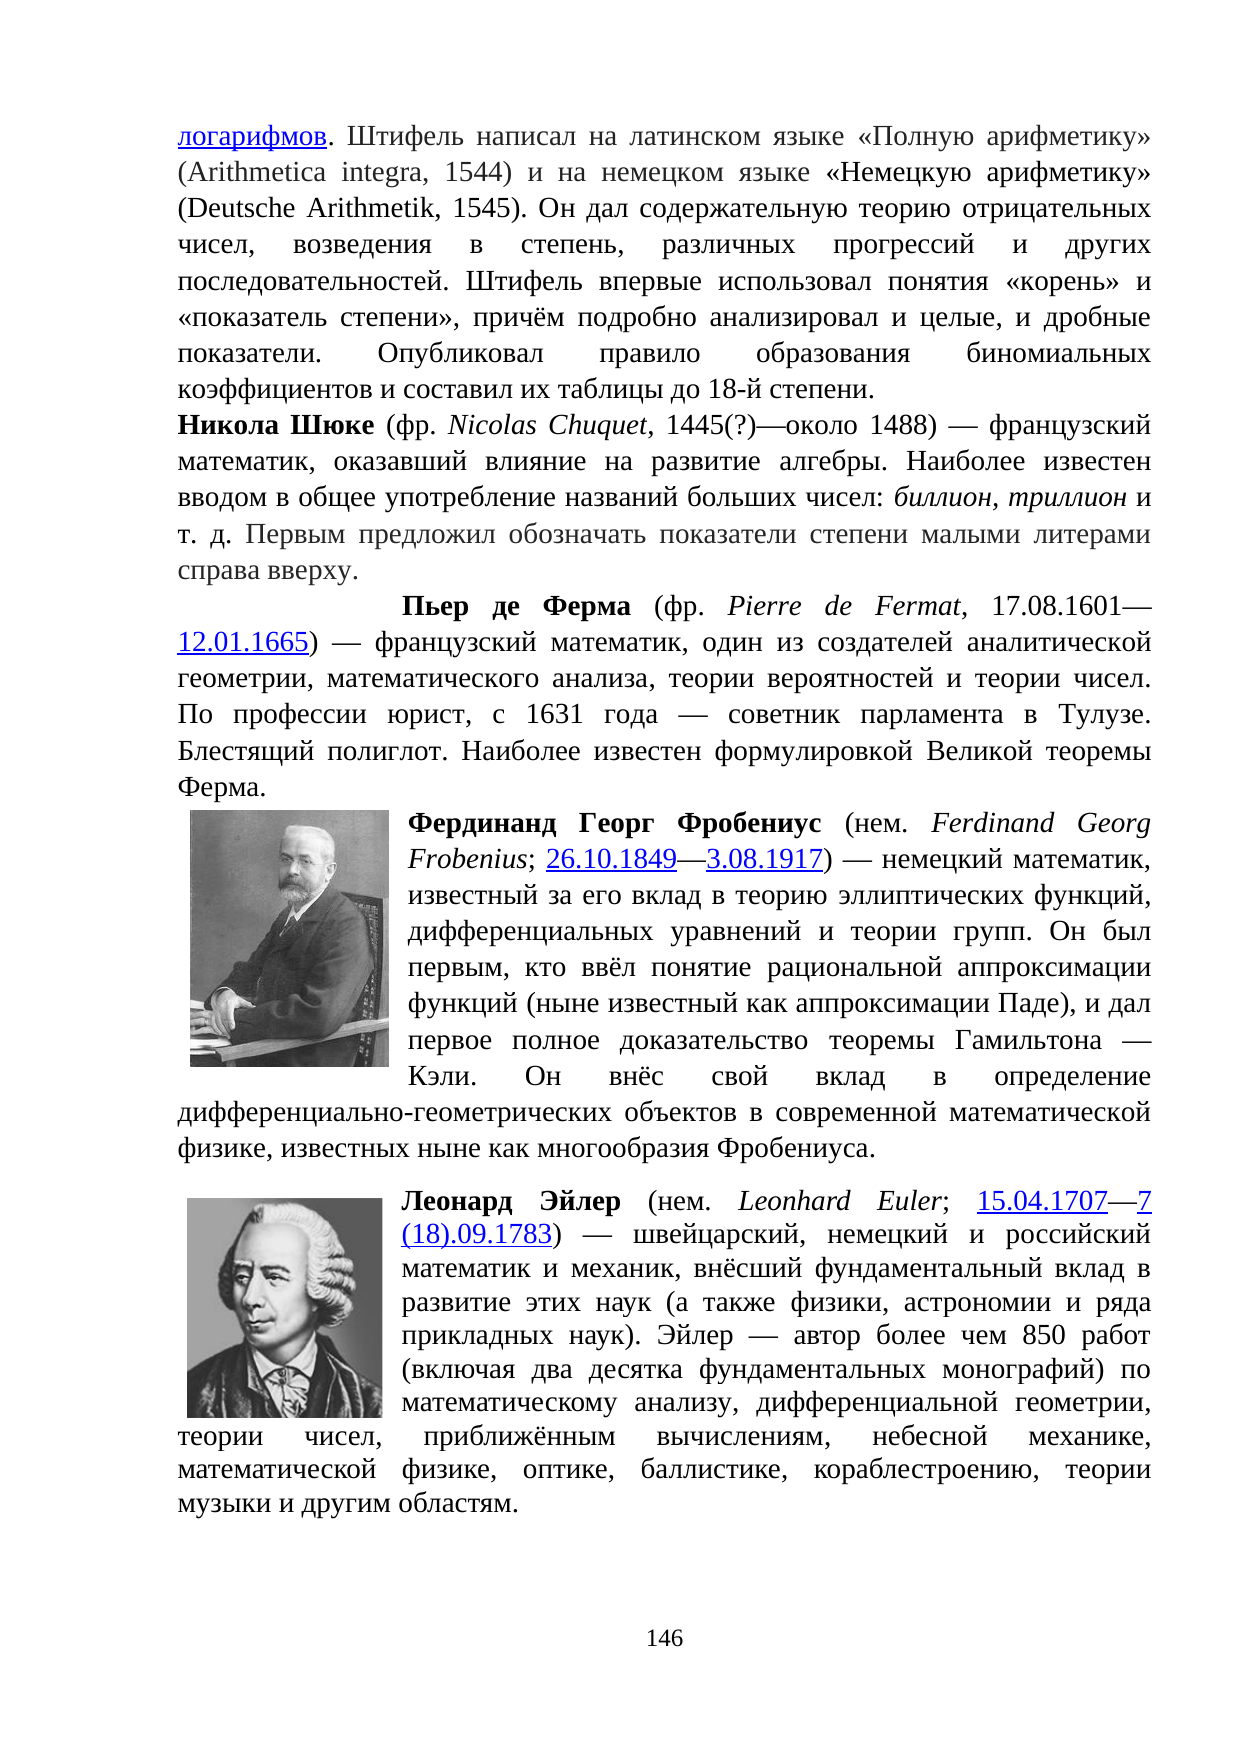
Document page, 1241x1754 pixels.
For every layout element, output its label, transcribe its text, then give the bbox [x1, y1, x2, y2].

text Никола Шюке (фр. Nicolas Chuquet, 1445(?)—около 1488) — французский математик, оказавший влияние на развитие алгебры. Наиболее известен вводом в общее употребление названий больших чисел: биллион, триллион и т. д. Первым предложил обозначать показатели степени малыми литерами справа вверху. [177, 477, 1152, 513]
picture [185, 1125, 383, 1344]
text Фердинанд Георг Фробениус (нем. Ferdinand Georg Frobenius; 26.10.1849—3.08.1917) — немецкий математик, известный за его вклад в теорию эллиптических функций, дифференциальных уравнений и теории групп. Он был первым, кто ввёл понятие рациональной аппроксимации функций (ныне известный как аппроксимации Паде), и дал первое полное доказательство теоремы Гамильтона — Кэли. Он внёс свой вклад в определение дифференциально-геометрических объектов в современной математической физике, известных ныне как многообразия Фробениуса. [177, 1055, 1152, 1091]
text Пьер де Ферма (фр. Pierre de Fermat, 17.08.1601— 12.01.1665) — французский математик, один из создателей аналитической геометрии, математического анализа, теории вероятностей и теории чисел. По профессии юрист, с 1631 года — советник парламента в Тулузе. Блестящий полиглот. Наиболее известен формулировкой Великой теоремы Ферма. [177, 516, 1152, 660]
text Фердинанд Георг Фробениус (нем. Ferdinand Georg Frobenius; 26.10.1849—3.08.1917) — немецкий математик, известный за его вклад в теорию эллиптических функций, дифференциальных уравнений и теории групп. Он был первым, кто ввёл понятие рациональной аппроксимации функций (ныне известный как аппроксимации Паде), и дал первое полное доказательство теоремы Гамильтона — Кэли. Он внёс свой вклад в определение дифференциально-геометрических объектов в современной математической физике, известных ныне как многообразия Фробениуса. [177, 733, 1152, 1022]
subtitle Леонард Эйлер (нем. Leonhard Euler; 15.04.1707—7 (18).09.1783) — швейцарский, немецкий и российский математик и механик, внёсший фундаментальный вклад в развитие этих наук (а также физики, астрономии и ряда прикладных наук). Эйлер — автор более чем 850 работ (включая два десятка фундаментальных монографий) по математическому анализу, дифференциальной геометрии, теории чисел, приближённым вычислениям, небесной механике, математической физике, оптике, баллистике, кораблестроению, теории музыки и другим областям. [519, 1346, 1152, 1446]
subtitle Леонард Эйлер (нем. Leonhard Euler; 15.04.1707—7 (18).09.1783) — швейцарский, немецкий и российский математик и механик, внёсший фундаментальный вклад в развитие этих наук (а также физики, астрономии и ряда прикладных наук). Эйлер — автор более чем 850 работ (включая два десятка фундаментальных монографий) по математическому анализу, дифференциальной геометрии, теории чисел, приближённым вычислениям, небесной механике, математической физике, оптике, баллистике, кораблестроению, теории музыки и другим областям. [177, 1111, 1152, 1379]
text Пьер де Ферма (фр. Pierre de Fermat, 17.08.1601— 12.01.1665) — французский математик, один из создателей аналитической геометрии, математического анализа, теории вероятностей и теории чисел. По профессии юрист, с 1631 года — советник парламента в Тулузе. Блестящий полиглот. Наиболее известен формулировкой Великой теоремы Ферма. [177, 694, 1152, 730]
text Никола Шюке (фр. Nicolas Chuquet, 1445(?)—около 1488) — французский математик, оказавший влияние на развитие алгебры. Наиболее известен вводом в общее употребление названий больших чисел: биллион, триллион и т. д. Первым предложил обозначать показатели степени малыми литерами справа вверху. [177, 405, 1152, 444]
